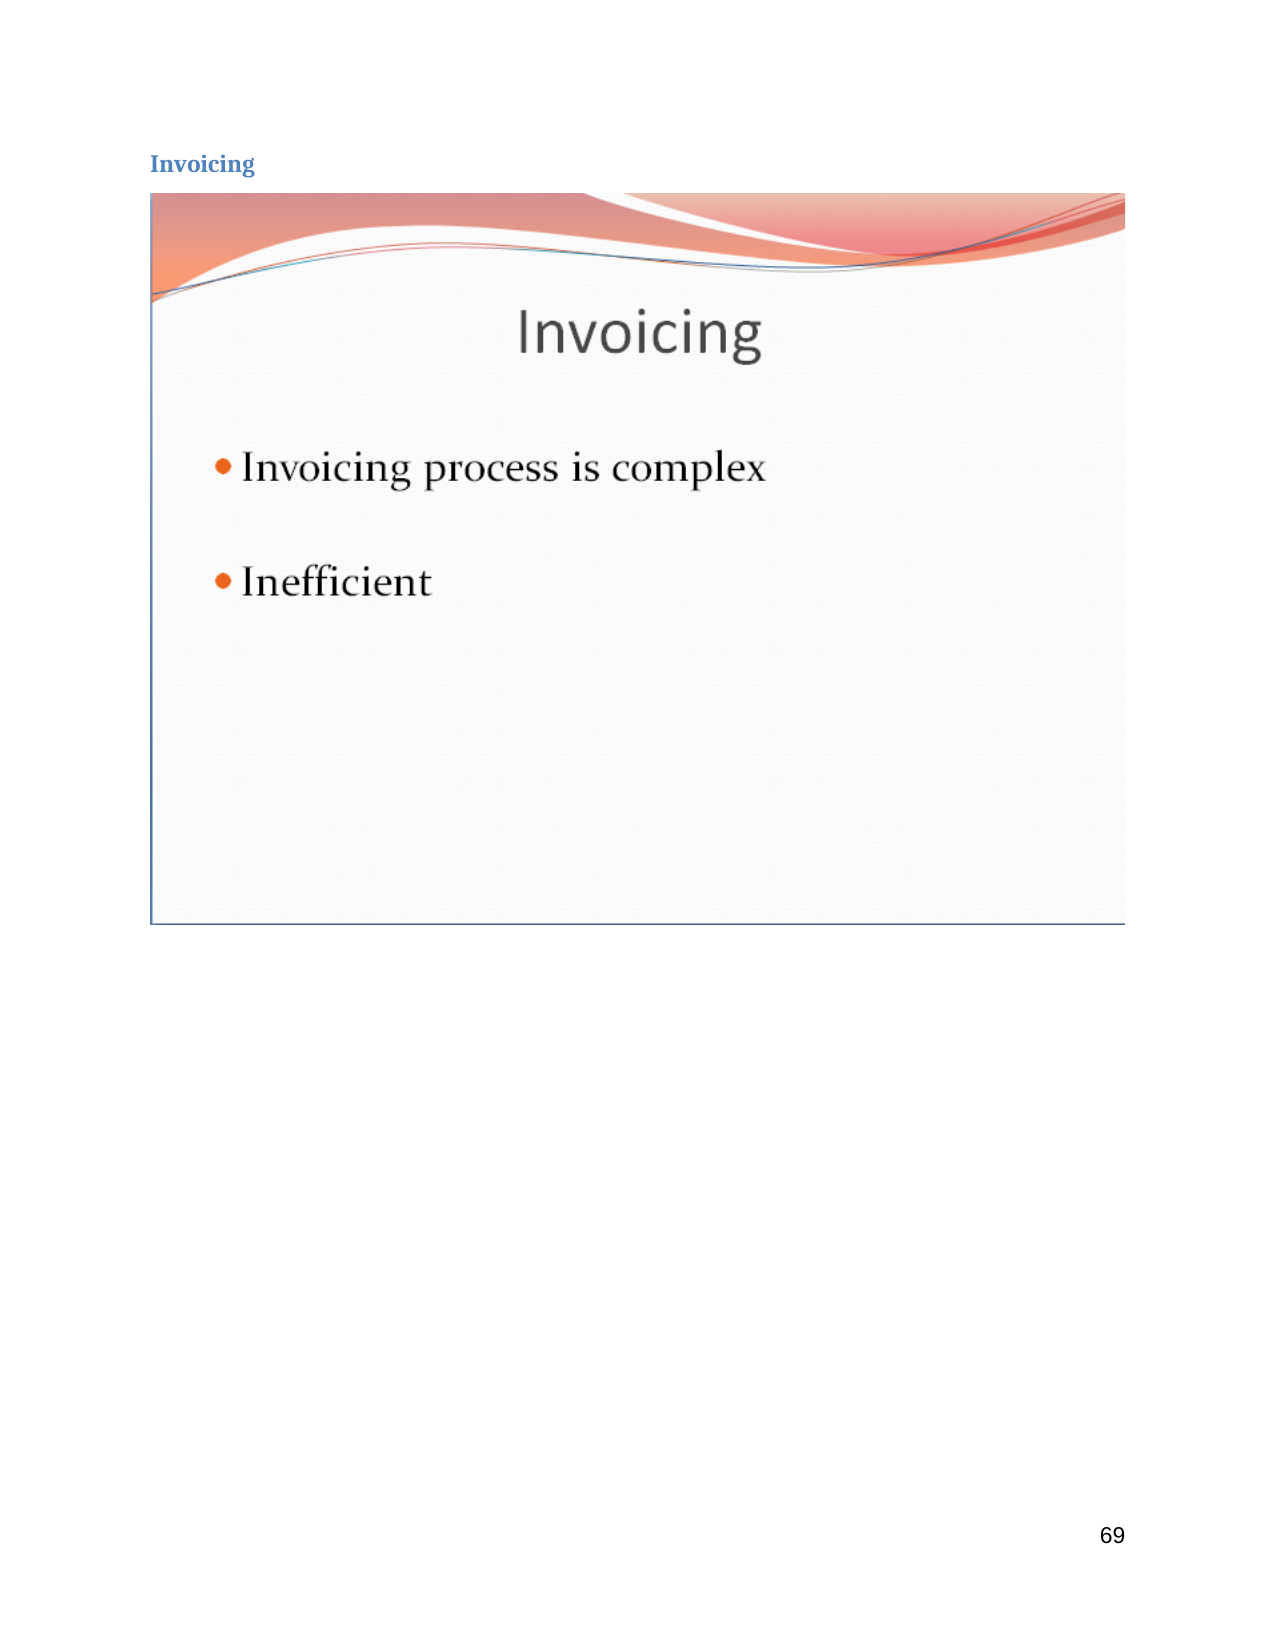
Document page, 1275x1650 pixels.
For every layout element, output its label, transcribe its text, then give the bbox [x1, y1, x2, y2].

subtitle Invoicing [150, 150, 1125, 179]
picture [150, 193, 1125, 925]
